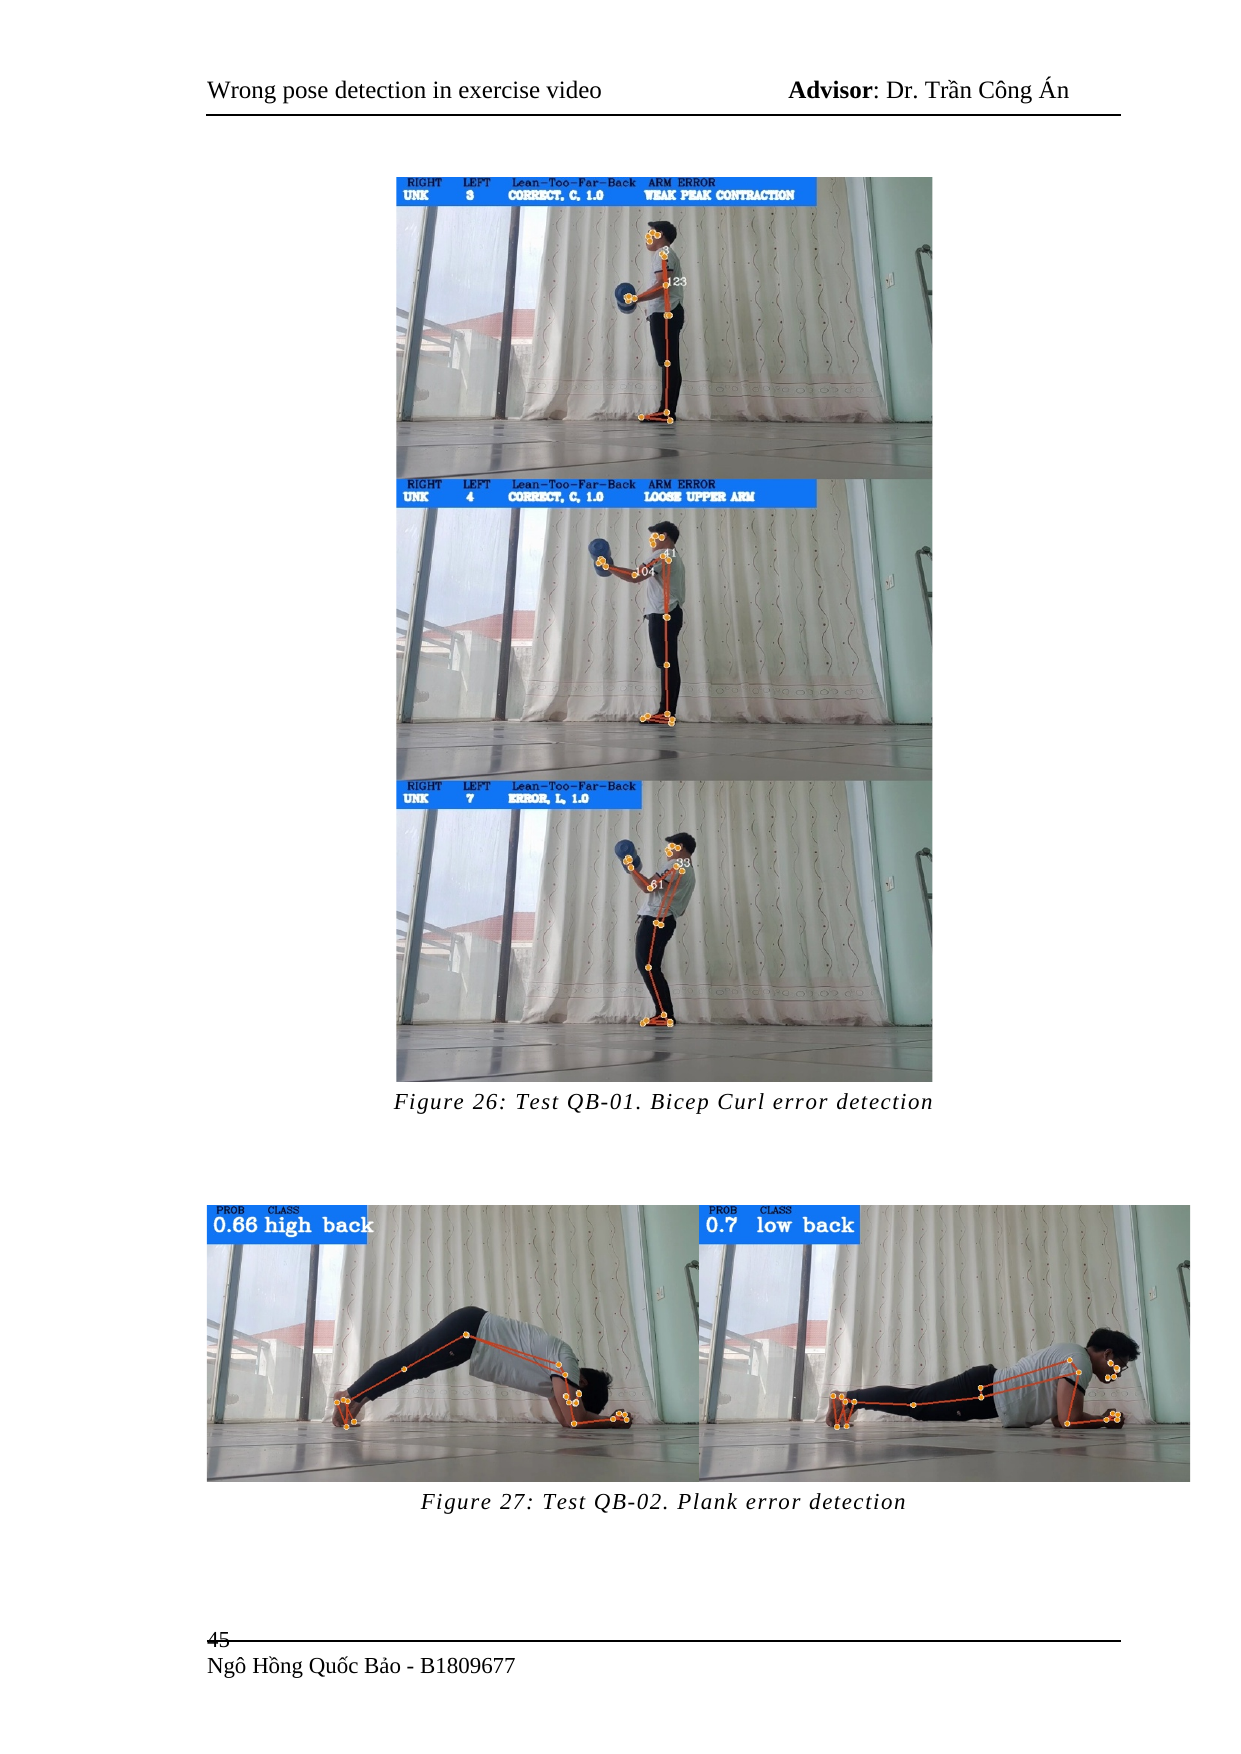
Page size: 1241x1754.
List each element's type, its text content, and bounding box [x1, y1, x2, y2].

picture [206, 1205, 1191, 1482]
picture [396, 177, 933, 1082]
text Figure 26: Test QB-01. Bicep Curl error detection [207, 1088, 1122, 1114]
text Figure 27: Test QB-02. Plank error detection [207, 1488, 1122, 1514]
